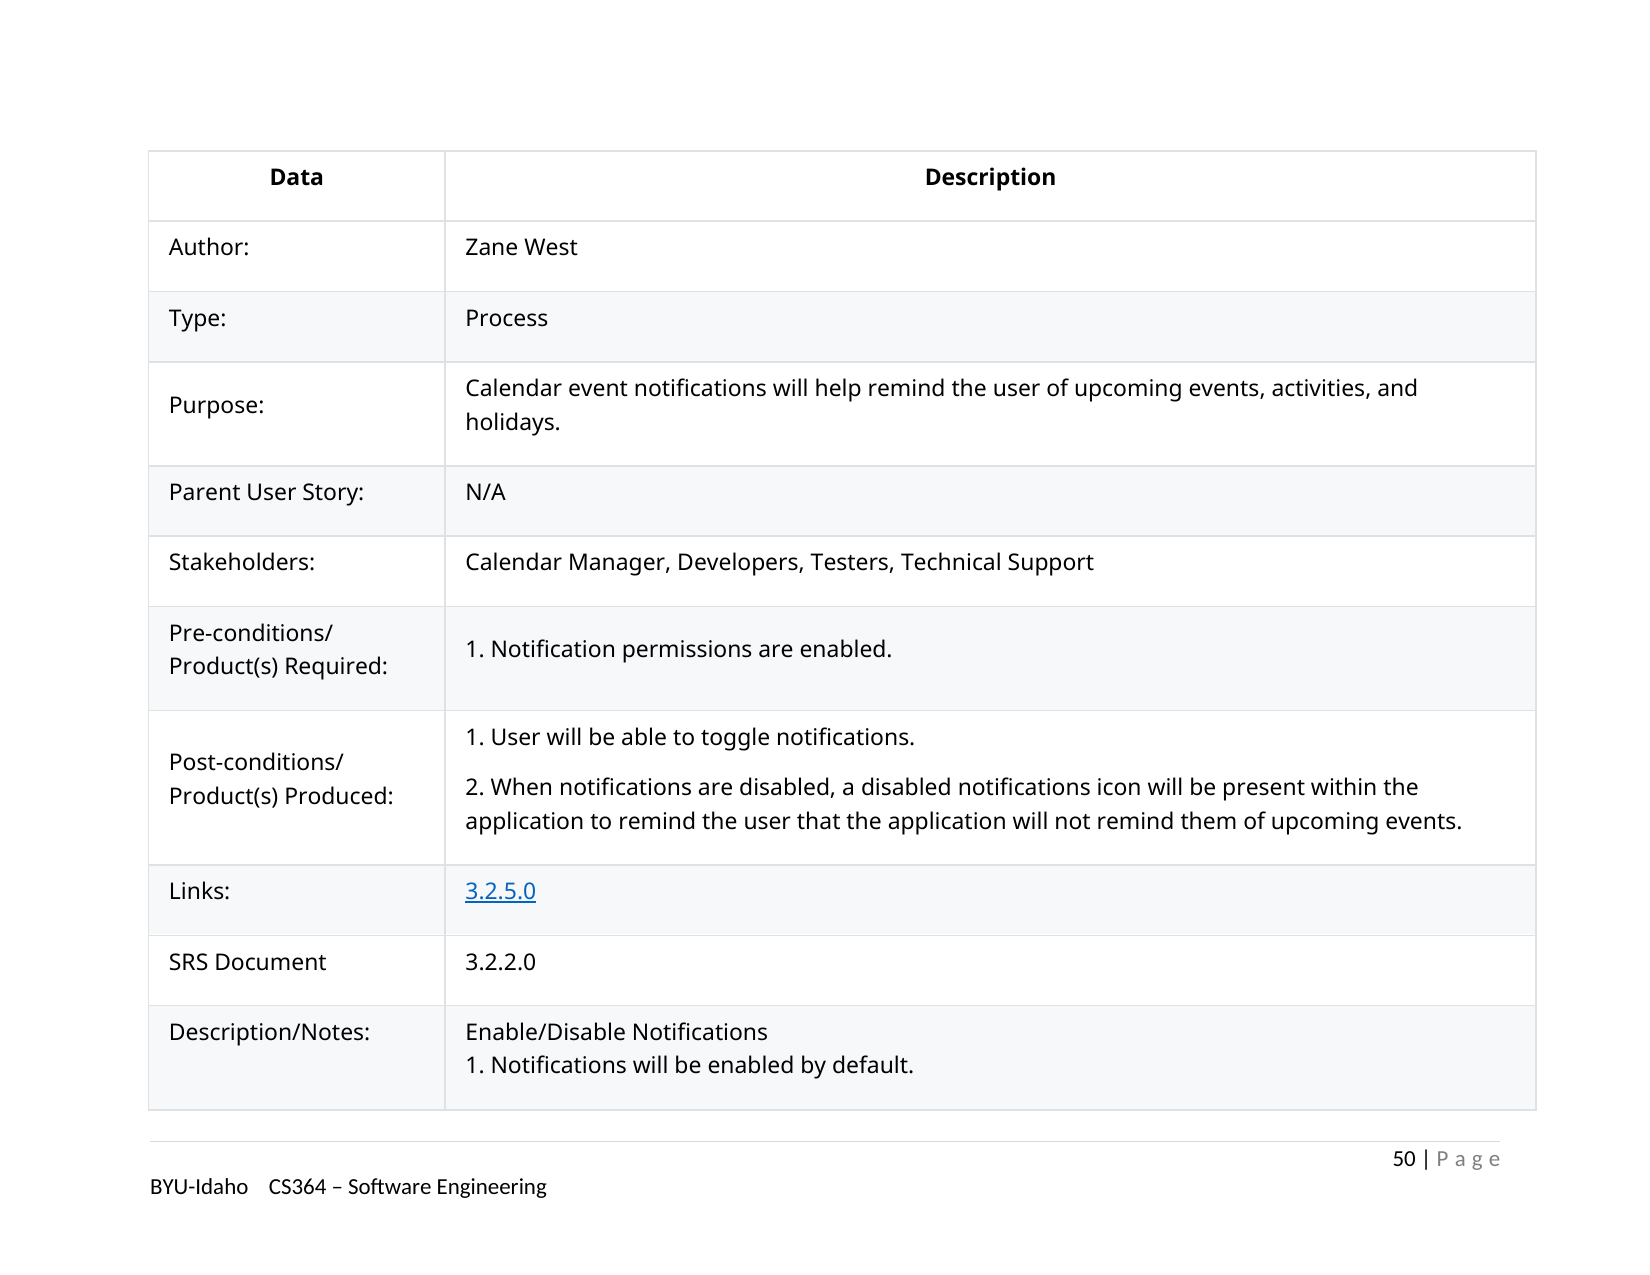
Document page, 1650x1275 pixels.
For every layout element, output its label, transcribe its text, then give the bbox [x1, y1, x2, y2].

table_cell Description/Notes: [149, 1006, 444, 1109]
table_cell 3.2.2.0 [446, 936, 1535, 1005]
table_cell Author: [149, 222, 444, 291]
table_cell 1. Notification permissions are enabled. [446, 607, 1535, 710]
table_cell Type: [149, 292, 444, 361]
table_cell Stakeholders: [149, 537, 444, 606]
table_cell Calendar Manager, Developers, Testers, Technical Support [446, 537, 1535, 606]
table_cell Calendar event notifications will help remind the user of upcoming events, activities, and holidays. [446, 363, 1535, 465]
table_cell N/A [446, 467, 1535, 535]
table_cell 3.2.5.0 [446, 866, 1535, 934]
table_cell Parent User Story: [149, 467, 444, 535]
table_header Data [149, 152, 444, 220]
table_cell 1. User will be able to toggle notifications. 2. When notifications are disabled, a disabled notifications icon will be present within the application to remind the user that the application will not remind them of upcoming events. [446, 711, 1535, 864]
table_cell Links: [149, 866, 444, 934]
table_cell Zane West [446, 222, 1535, 291]
table_cell Pre-conditions/Product(s) Required: [149, 607, 444, 710]
table_cell Purpose: [149, 363, 444, 465]
table_cell Post-conditions/Product(s) Produced: [149, 711, 444, 864]
table_cell Process [446, 292, 1535, 361]
table_cell SRS Document [149, 936, 444, 1005]
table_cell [446, 1006, 1535, 1109]
table_header Description [446, 152, 1535, 220]
